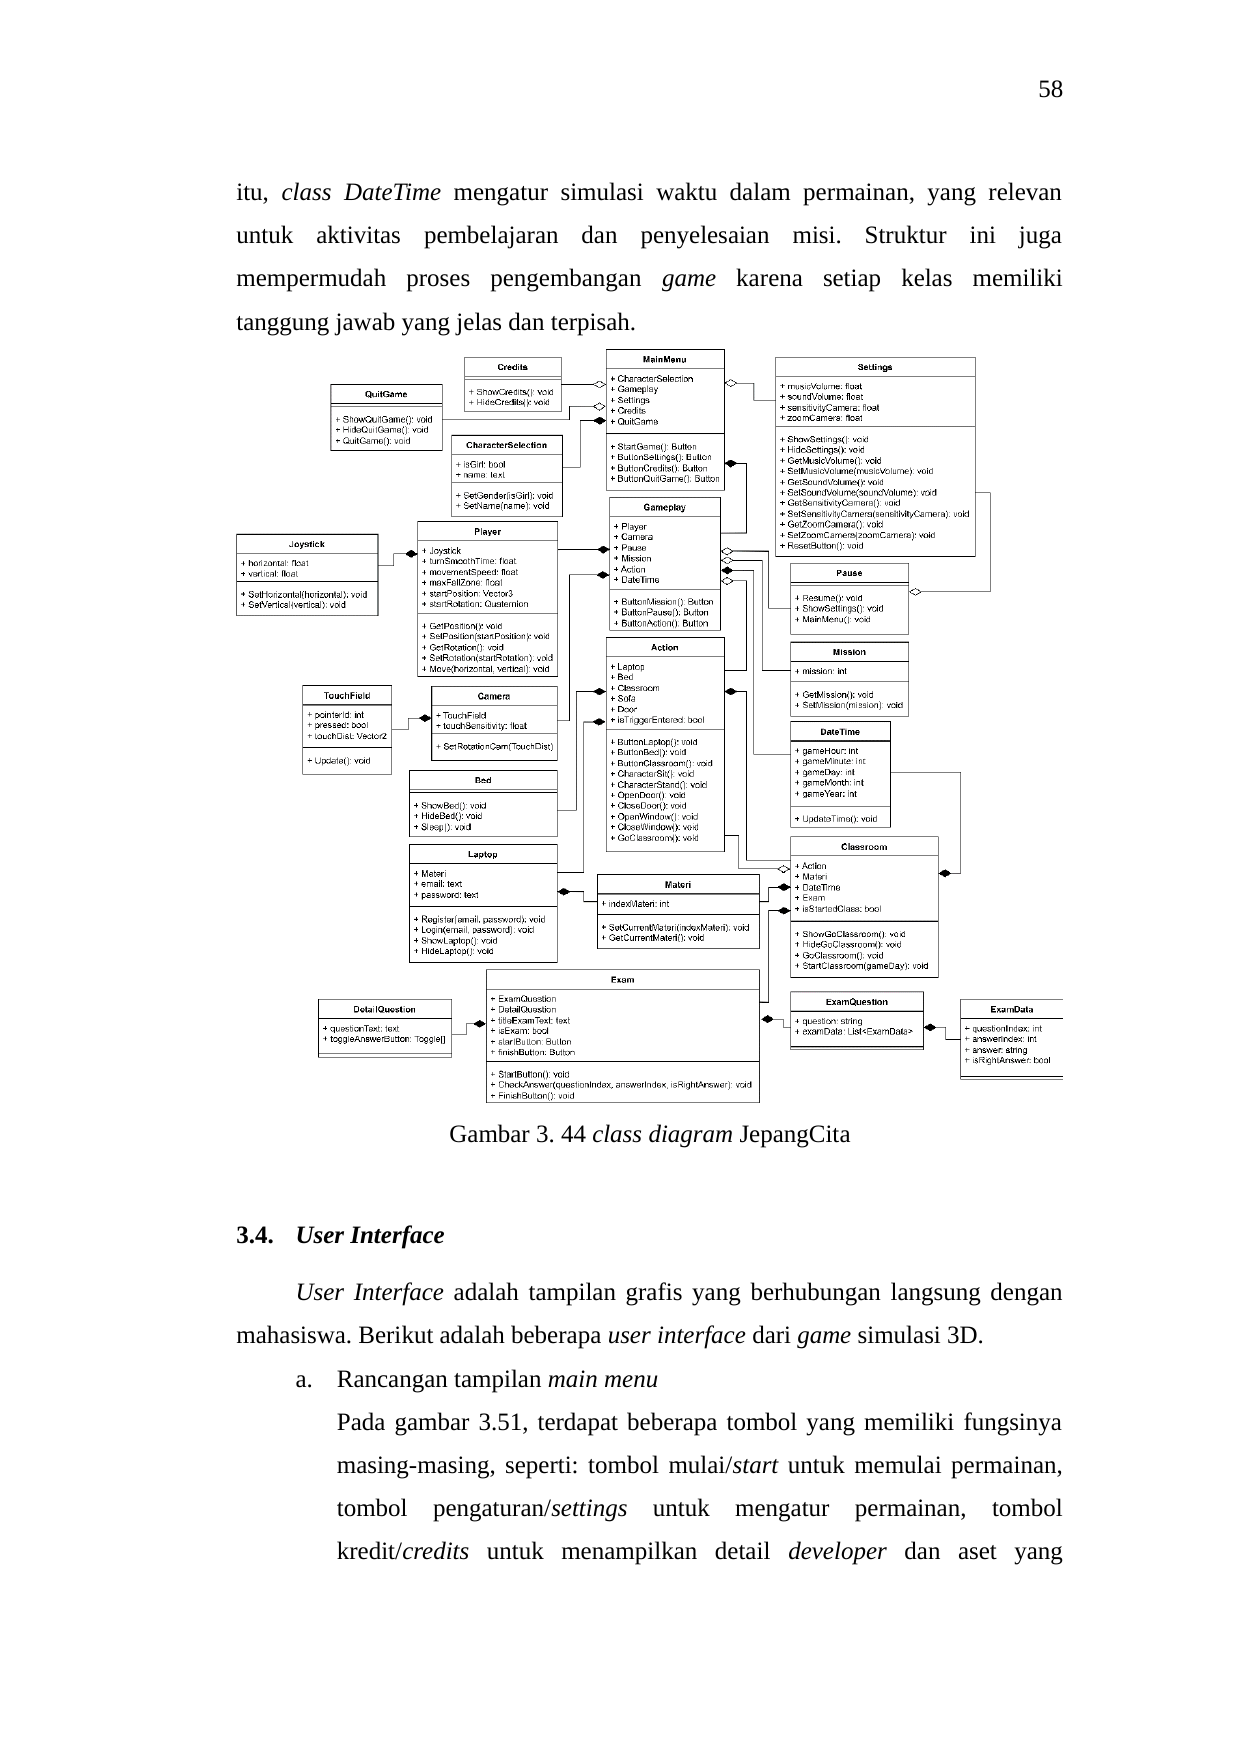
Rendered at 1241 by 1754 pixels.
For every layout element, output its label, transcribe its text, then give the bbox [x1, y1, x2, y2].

picture [236, 349, 1063, 1105]
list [337, 1407, 1063, 1565]
text User Interface adalah tampilan grafis yang berhubungan langsung dengan mahasiswa. Berikut adalah beberapa user interface dari game simulasi 3D. [236, 1277, 1063, 1349]
text Gambar 3. 44 class diagram JepangCita [236, 1119, 1063, 1148]
list Rancangan tampilan main menu [295, 1364, 1063, 1392]
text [236, 177, 1063, 335]
subtitle User Interface [236, 1220, 1063, 1249]
